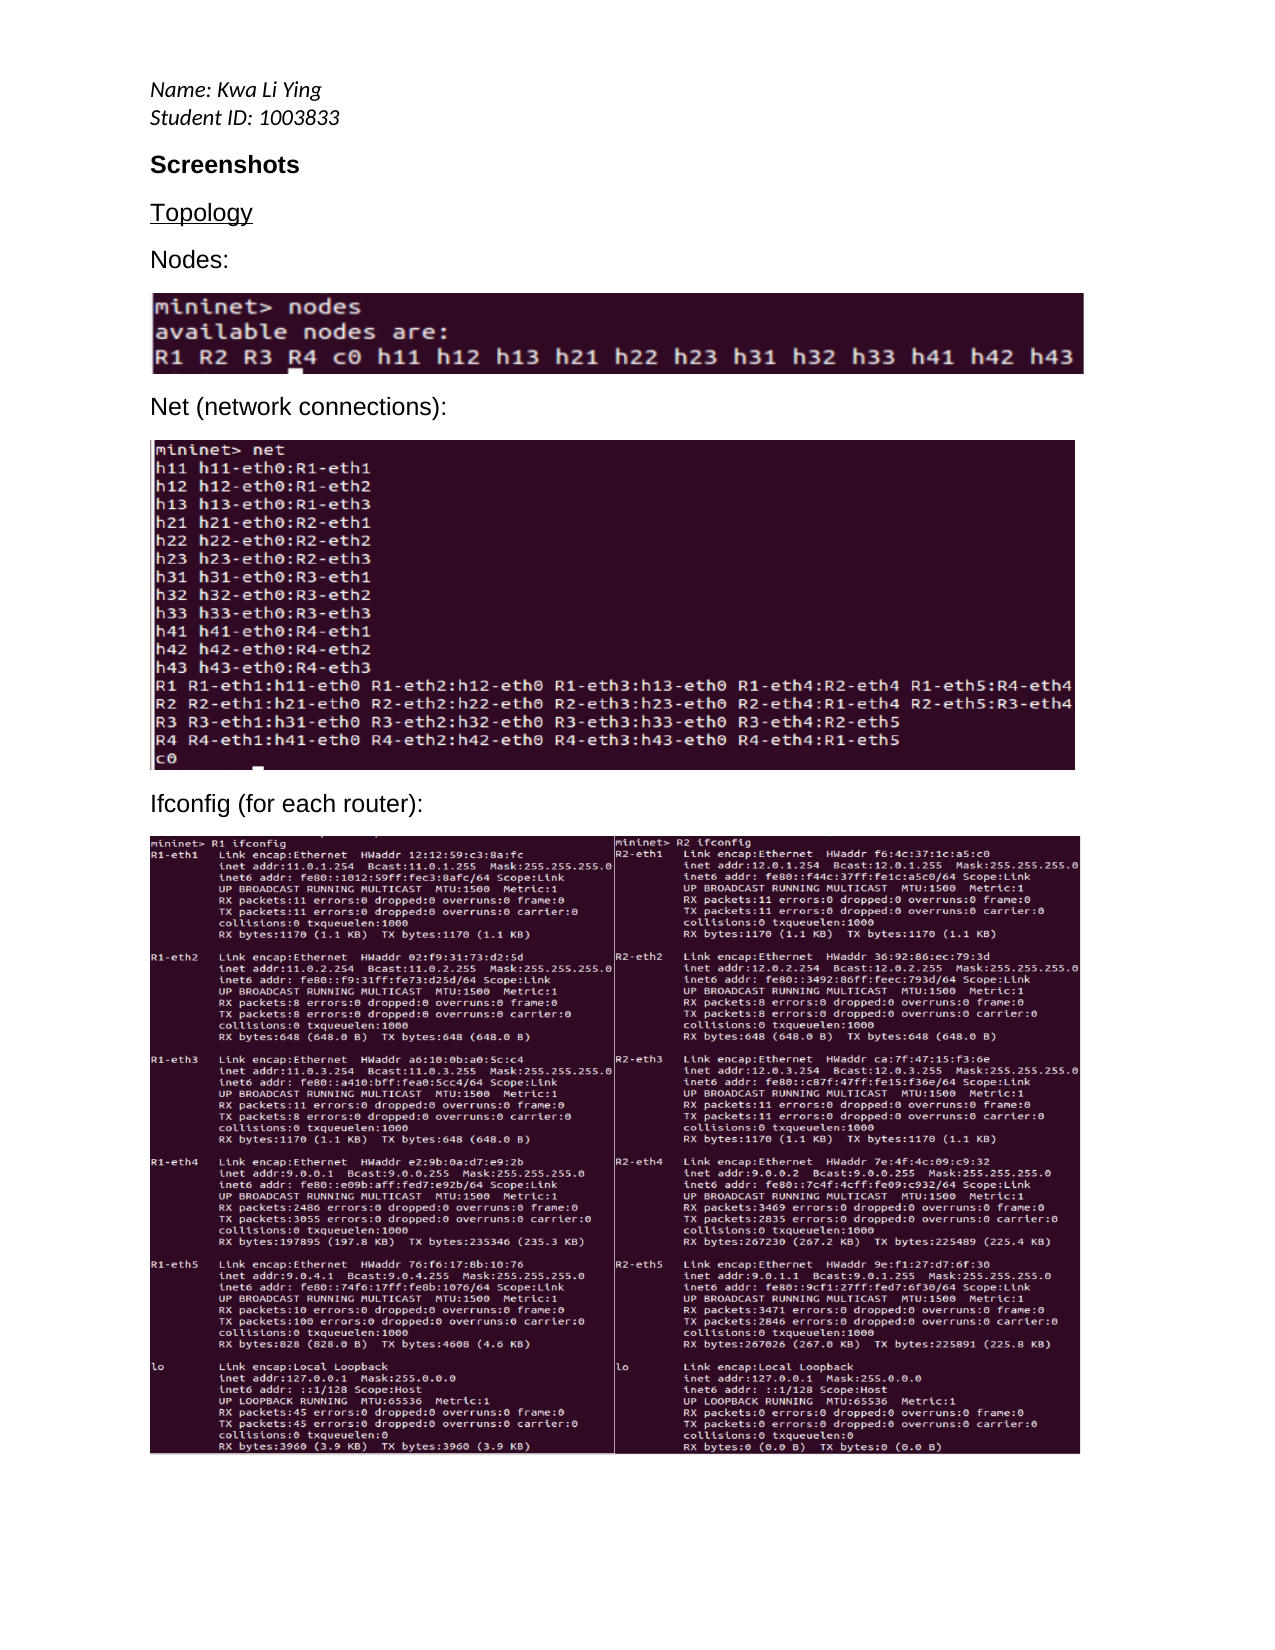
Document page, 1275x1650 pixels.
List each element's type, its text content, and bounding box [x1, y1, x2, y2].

picture [150, 836, 1080, 1455]
text Nodes: [150, 245, 1125, 274]
text Topology [150, 198, 1125, 226]
text Ifconfig (for each router): [150, 789, 1125, 817]
text Screenshots [150, 150, 1125, 179]
picture [150, 440, 1075, 770]
text Net (network connections): [150, 392, 1125, 421]
picture [150, 293, 1084, 374]
